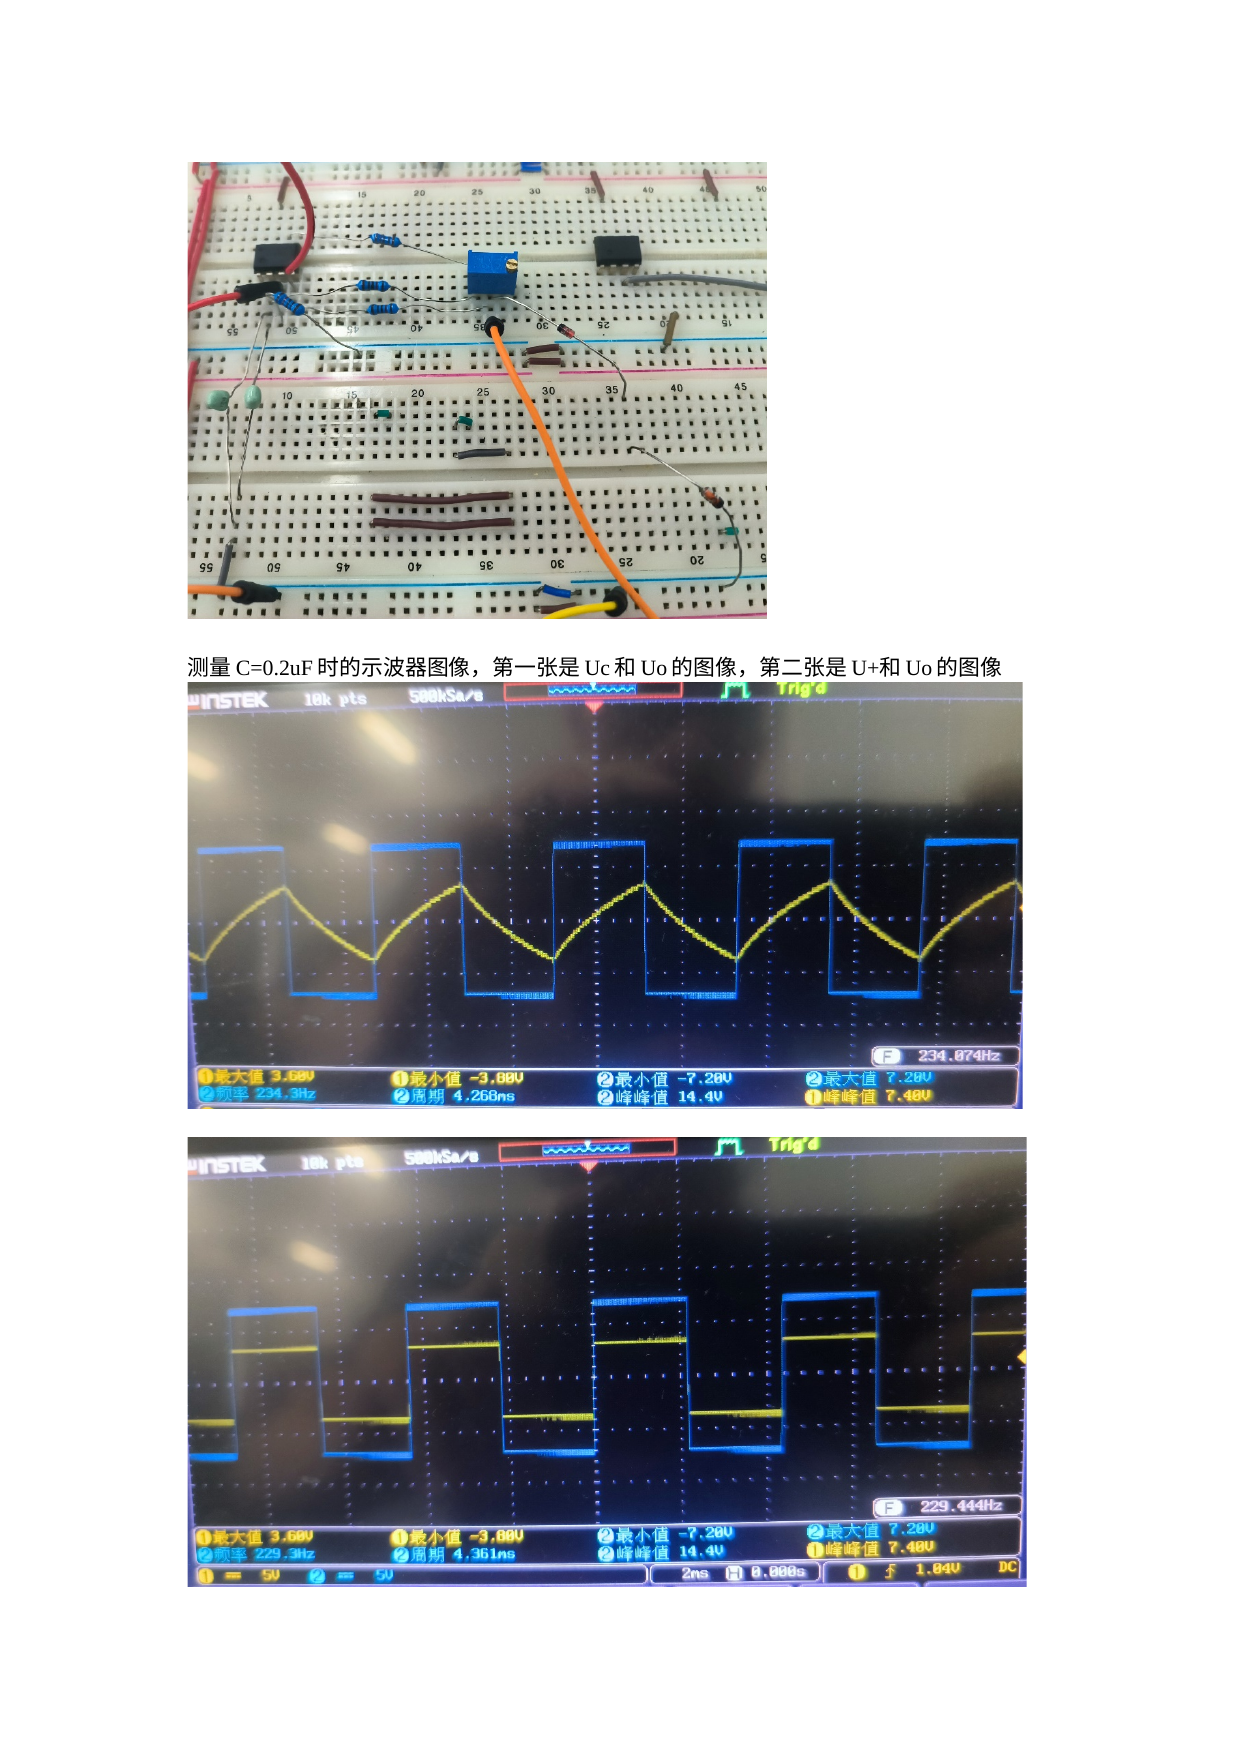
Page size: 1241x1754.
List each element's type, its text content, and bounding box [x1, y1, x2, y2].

picture [187, 162, 767, 619]
text 测量C=0.2uF时的示波器图像，第一张是Uc和Uo的图像，第二张是U+和Uo的图像 [187, 649, 1053, 682]
picture [187, 1137, 1027, 1587]
picture [187, 682, 1023, 1109]
